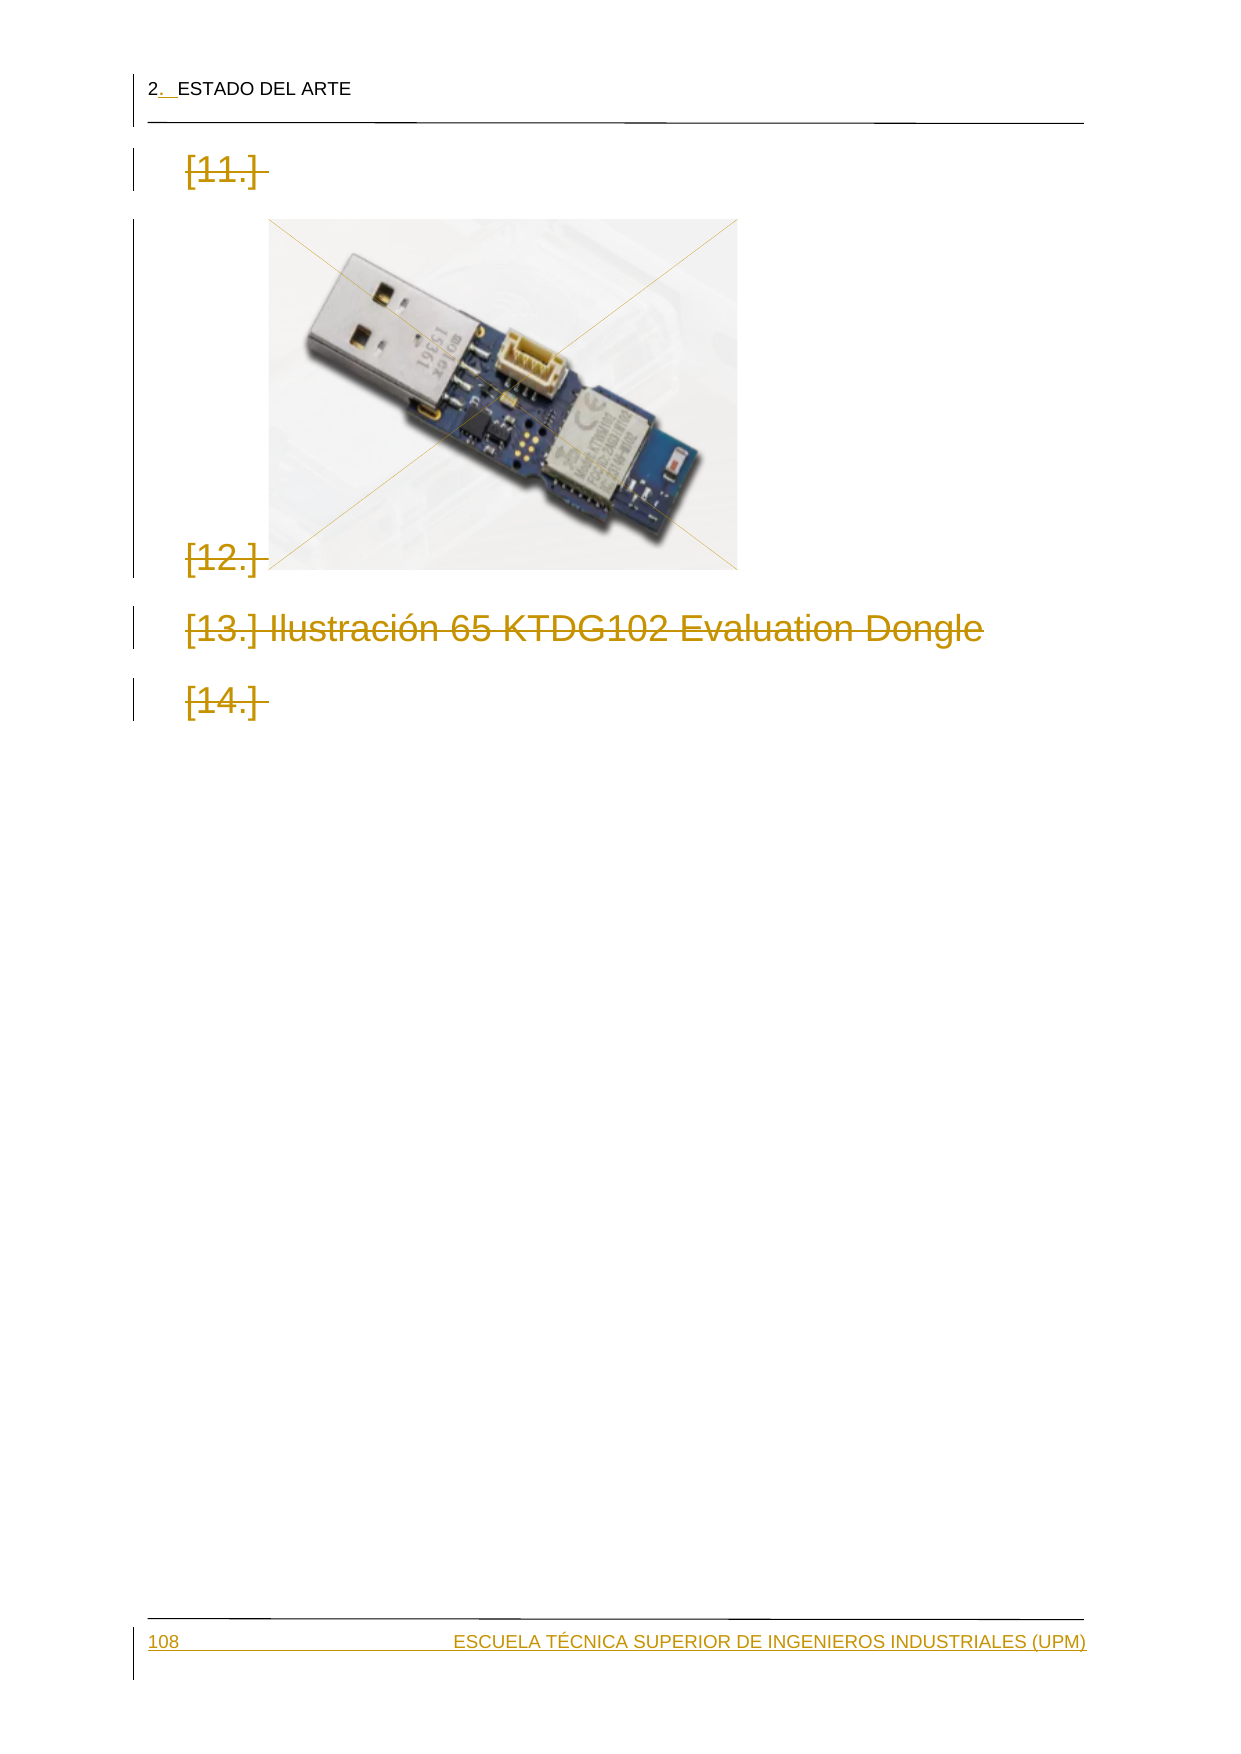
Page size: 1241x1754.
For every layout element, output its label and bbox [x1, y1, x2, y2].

picture [504, 220, 738, 569]
picture [268, 220, 502, 569]
picture [270, 219, 736, 393]
picture [270, 396, 736, 570]
